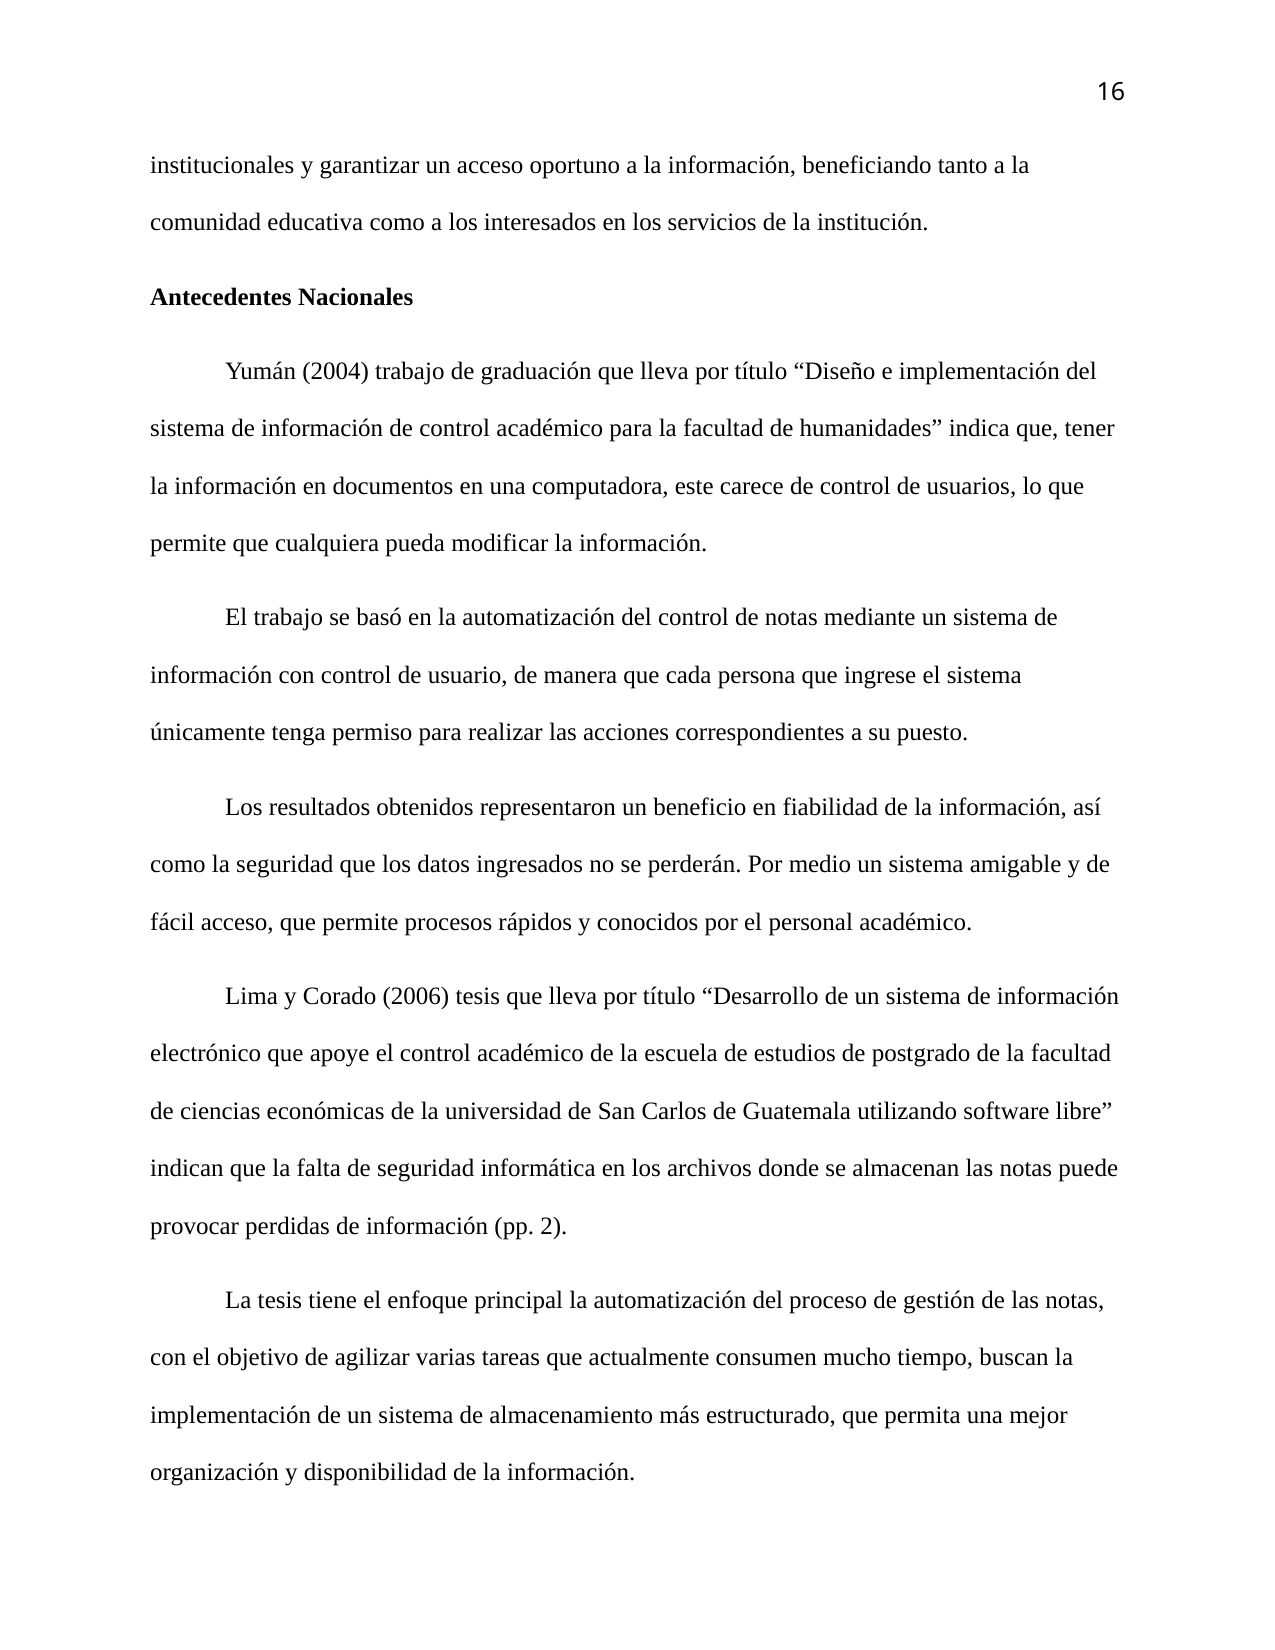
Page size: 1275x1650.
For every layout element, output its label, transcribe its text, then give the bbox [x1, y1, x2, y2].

text Yumán (2004) trabajo de graduación que lleva por título “Diseño e implementación del sistema de información de control académico para la facultad de humanidades” indica que, tener la información en documentos en una computadora, este carece de control de usuarios, lo que permite que cualquiera pueda modificar la información. [150, 356, 1125, 557]
text Los resultados obtenidos representaron un beneficio en fiabilidad de la información, así como la seguridad que los datos ingresados no se perderán. Por medio un sistema amigable y de fácil acceso, que permite procesos rápidos y conocidos por el personal académico. [150, 792, 1125, 935]
text La tesis tiene el enfoque principal la automatización del proceso de gestión de las notas, con el objetivo de agilizar varias tareas que actualmente consumen mucho tiempo, buscan la implementación de un sistema de almacenamiento más estructurado, que permita una mejor organización y disponibilidad de la información. [150, 1285, 1125, 1486]
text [150, 150, 1125, 236]
text El trabajo se basó en la automatización del control de notas mediante un sistema de información con control de usuario, de manera que cada persona que ingrese el sistema únicamente tenga permiso para realizar las acciones correspondientes a su puesto. [150, 602, 1125, 746]
text Lima y Corado (2006) tesis que lleva por título “Desarrollo de un sistema de información electrónico que apoye el control académico de la escuela de estudios de postgrado de la facultad de ciencias económicas de la universidad de San Carlos de Guatemala utilizando software libre” indican que la falta de seguridad informática en los archivos donde se almacenan las notas puede provocar perdidas de información (pp. 2). [150, 981, 1125, 1239]
subtitle Antecedentes Nacionales [150, 282, 1125, 310]
